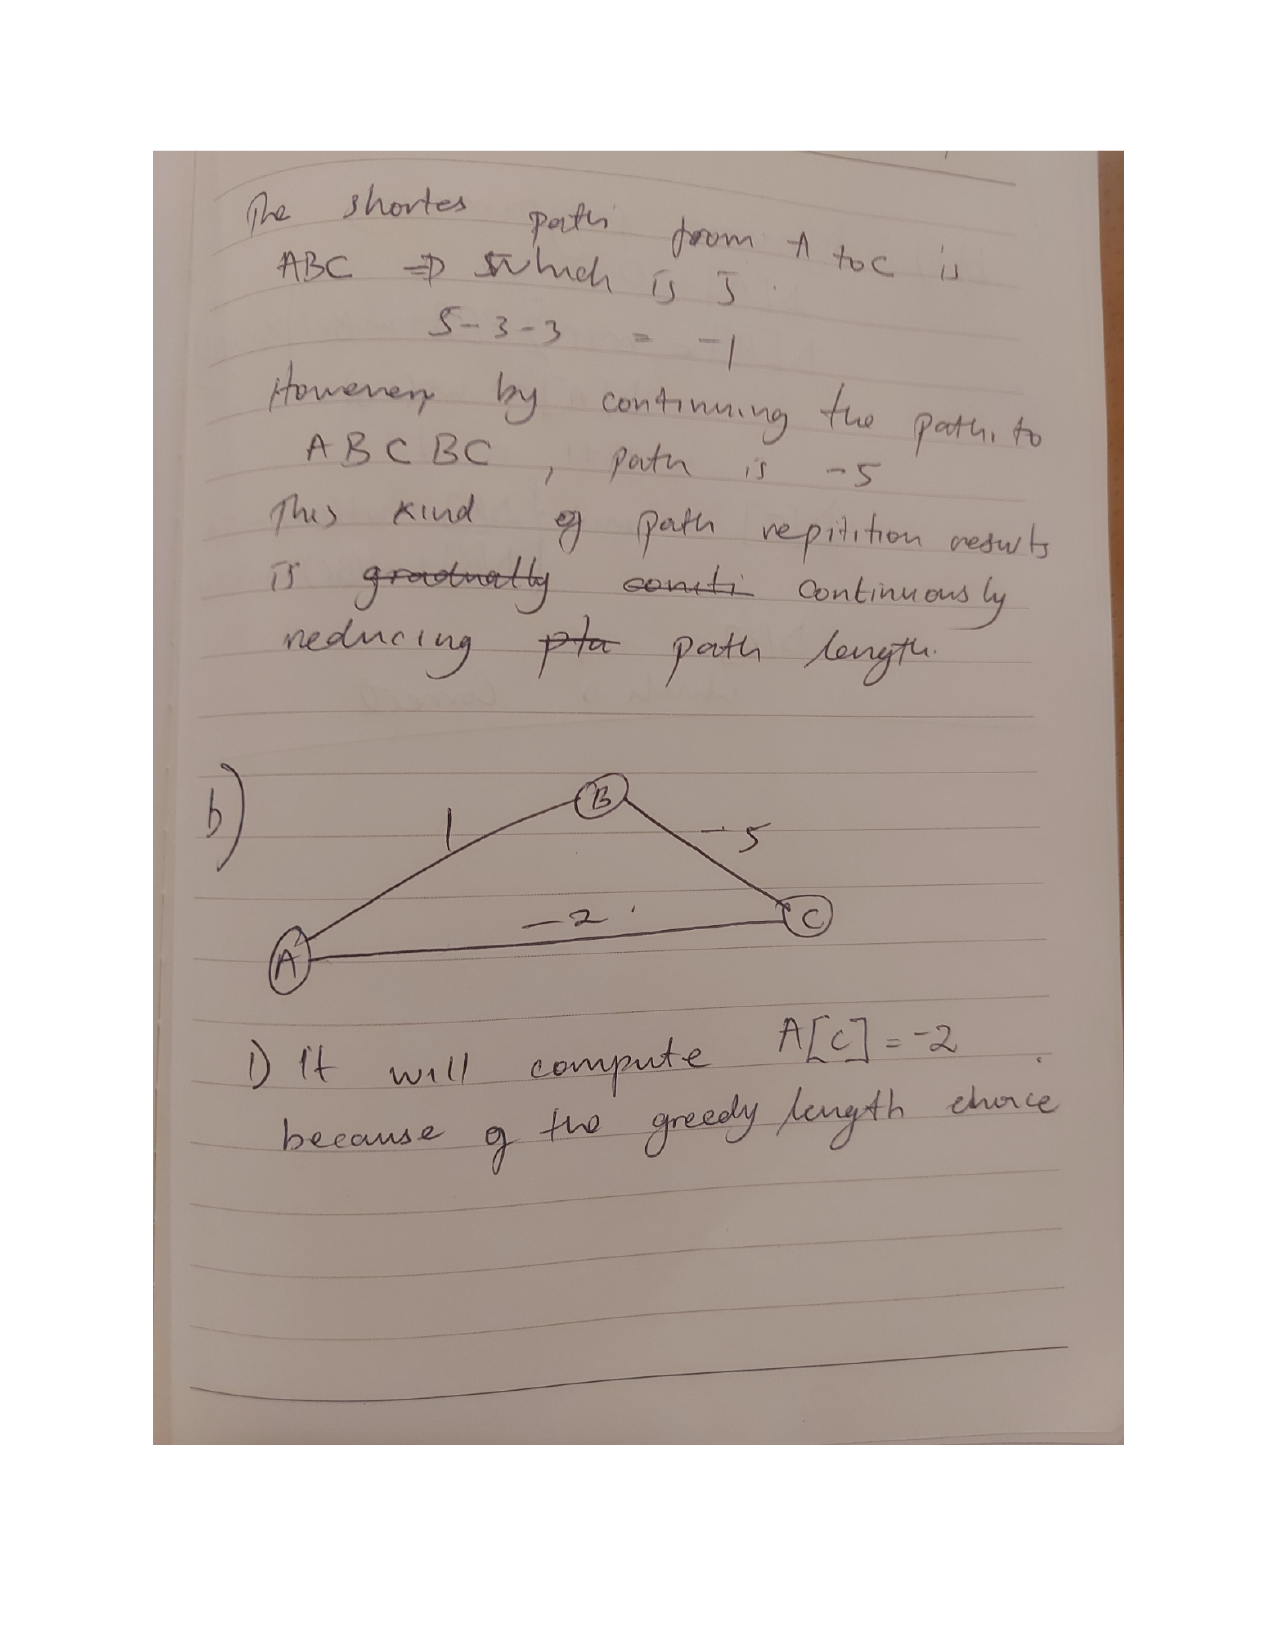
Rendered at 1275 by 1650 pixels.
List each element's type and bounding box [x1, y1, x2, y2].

picture [154, 152, 1124, 1445]
